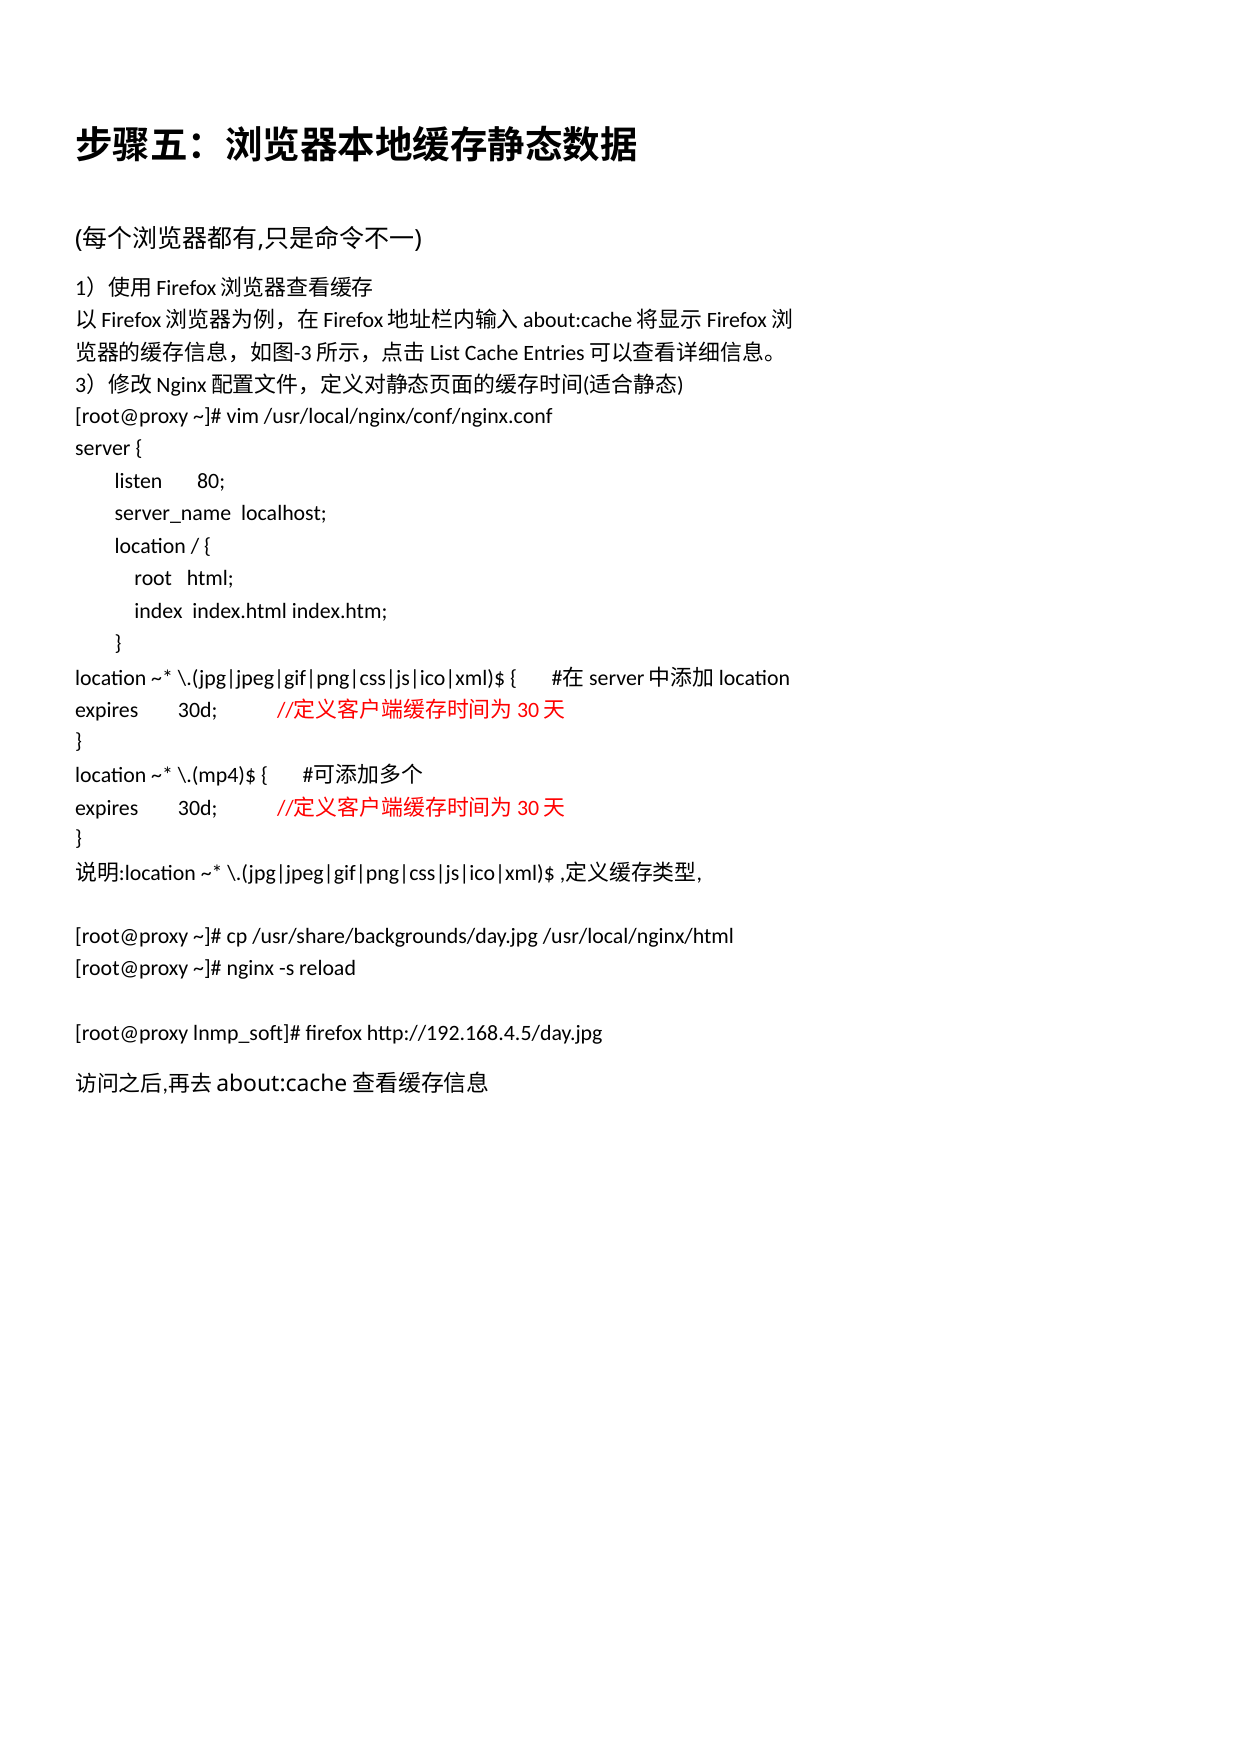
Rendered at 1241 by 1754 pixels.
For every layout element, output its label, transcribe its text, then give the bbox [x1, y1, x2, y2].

text } [75, 724, 1165, 757]
text location ~* \.(mp4)$ { #可添加多个 [75, 757, 1165, 789]
text expires 30d; //定义客户端缓存时间为30天 [75, 789, 1165, 822]
text 1）使用Firefox浏览器查看缓存 [75, 269, 1165, 302]
text 览器的缓存信息，如图-3所示，点击List Cache Entries可以查看详细信息。 [75, 334, 1165, 367]
text server_name localhost; [75, 497, 1165, 529]
text 3）修改Nginx配置文件，定义对静态页面的缓存时间(适合静态) [75, 367, 1165, 399]
text } [75, 627, 1165, 659]
text [root@proxy ~]# cp /usr/share/backgrounds/day.jpg /usr/local/nginx/html [75, 919, 1165, 952]
text location / { [75, 529, 1165, 562]
text [root@proxy lnmp_soft]# firefox http://192.168.4.5/day.jpg [75, 1017, 1165, 1049]
text expires 30d; //定义客户端缓存时间为30天 [75, 692, 1165, 724]
subtitle 步骤五：浏览器本地缓存静态数据 [75, 110, 1165, 175]
text [root@proxy ~]# vim /usr/local/nginx/conf/nginx.conf [75, 399, 1165, 432]
text [root@proxy ~]# nginx -s reload [75, 952, 1165, 984]
text } [75, 822, 1165, 854]
text 以Firefox浏览器为例，在Firefox地址栏内输入about:cache将显示Firefox浏 [75, 302, 1165, 334]
text listen 80; [75, 464, 1165, 497]
text 访问之后,再去about:cache查看缓存信息 [75, 1049, 1165, 1114]
text index index.html index.htm; [75, 594, 1165, 627]
text location ~* \.(jpg|jpeg|gif|png|css|js|ico|xml)$ { #在server中添加location [75, 659, 1165, 692]
text 说明:location ~* \.(jpg|jpeg|gif|png|css|js|ico|xml)$ ,定义缓存类型, [75, 854, 1165, 887]
text root html; [75, 562, 1165, 594]
text server { [75, 432, 1165, 464]
text (每个浏览器都有,只是命令不一) [75, 204, 1165, 269]
